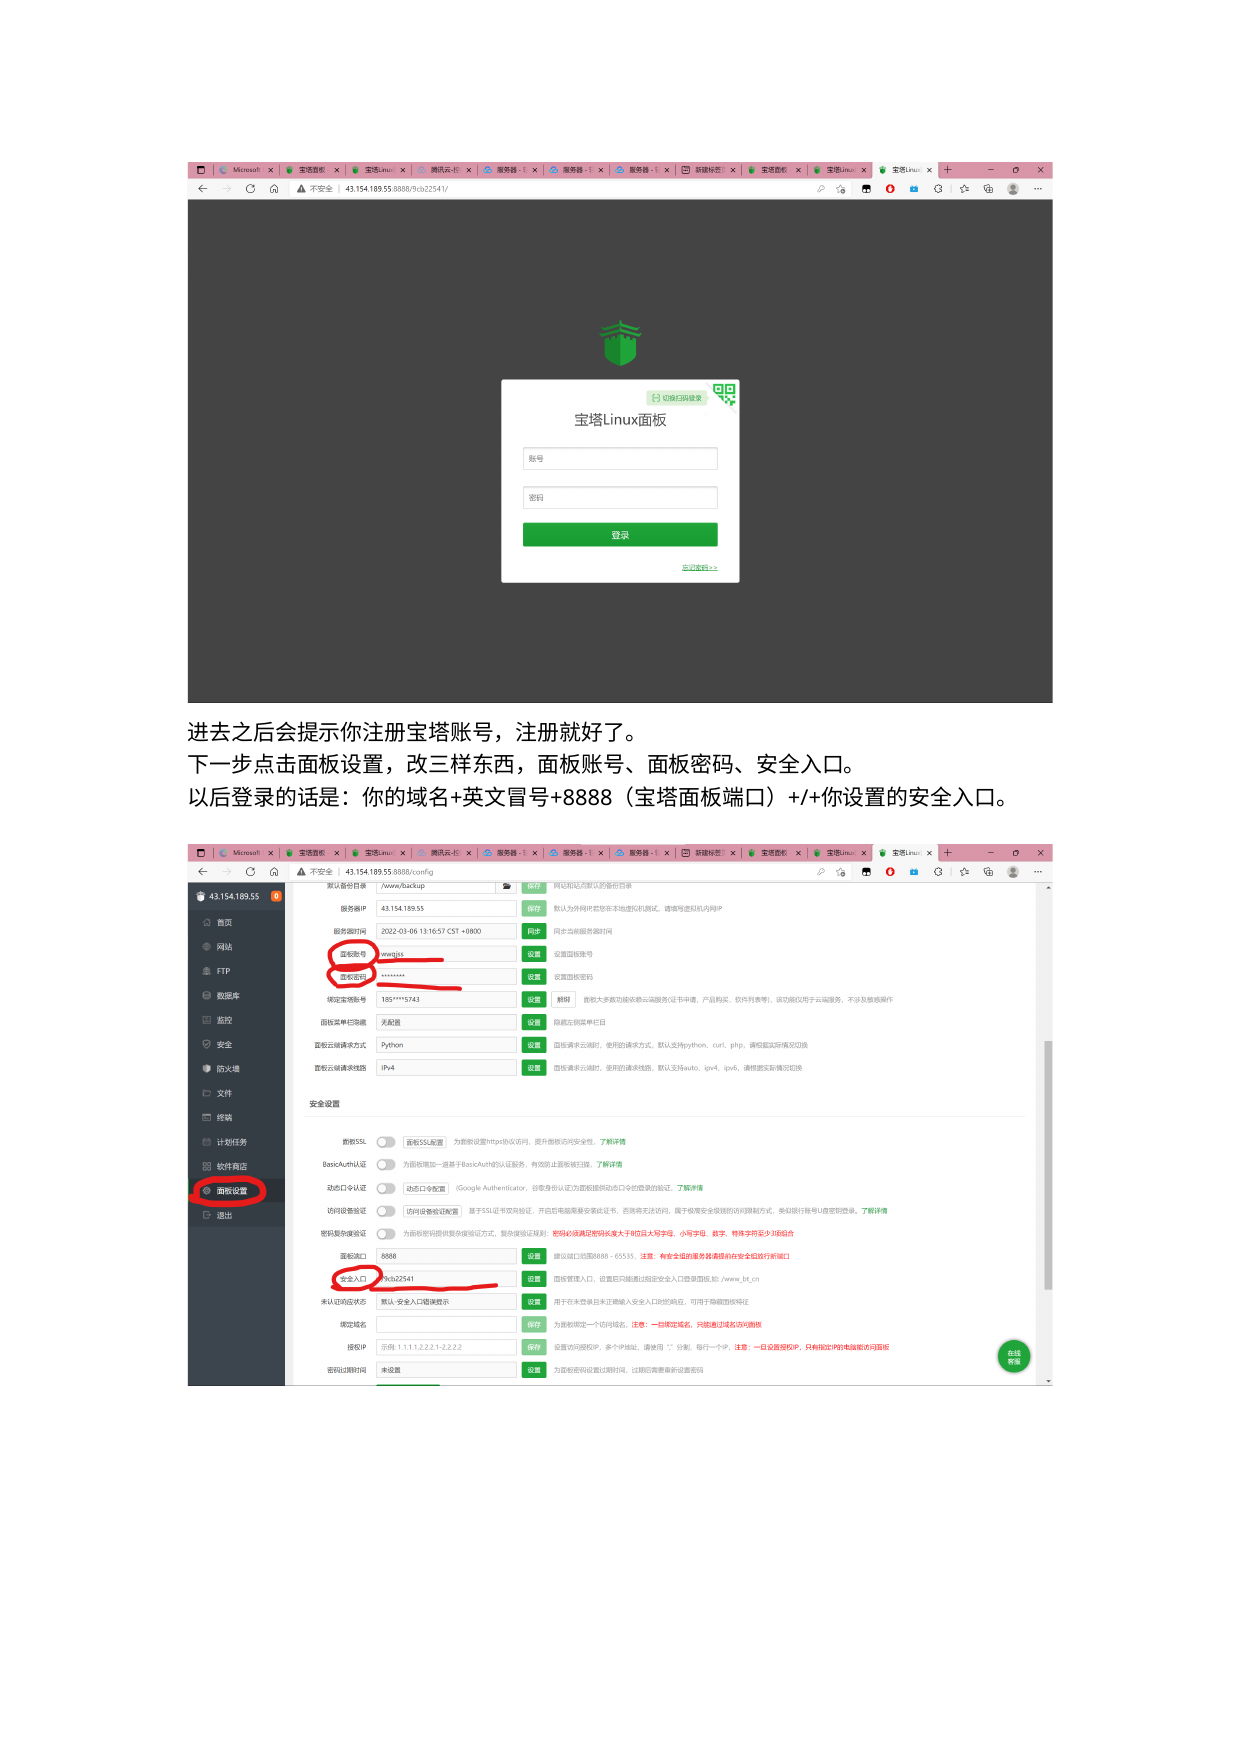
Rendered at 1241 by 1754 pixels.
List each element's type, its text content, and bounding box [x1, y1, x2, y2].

picture [187, 162, 1053, 703]
text 以后登录的话是：你的域名+英文冒号+8888（宝塔面板端口）+/+你设置的安全入口。 [187, 779, 1053, 812]
text 下一步点击面板设置，改三样东西，面板账号、面板密码、安全入口。 [187, 747, 1053, 779]
picture [187, 844, 1053, 1386]
text 进去之后会提示你注册宝塔账号，注册就好了。 [187, 714, 1053, 747]
